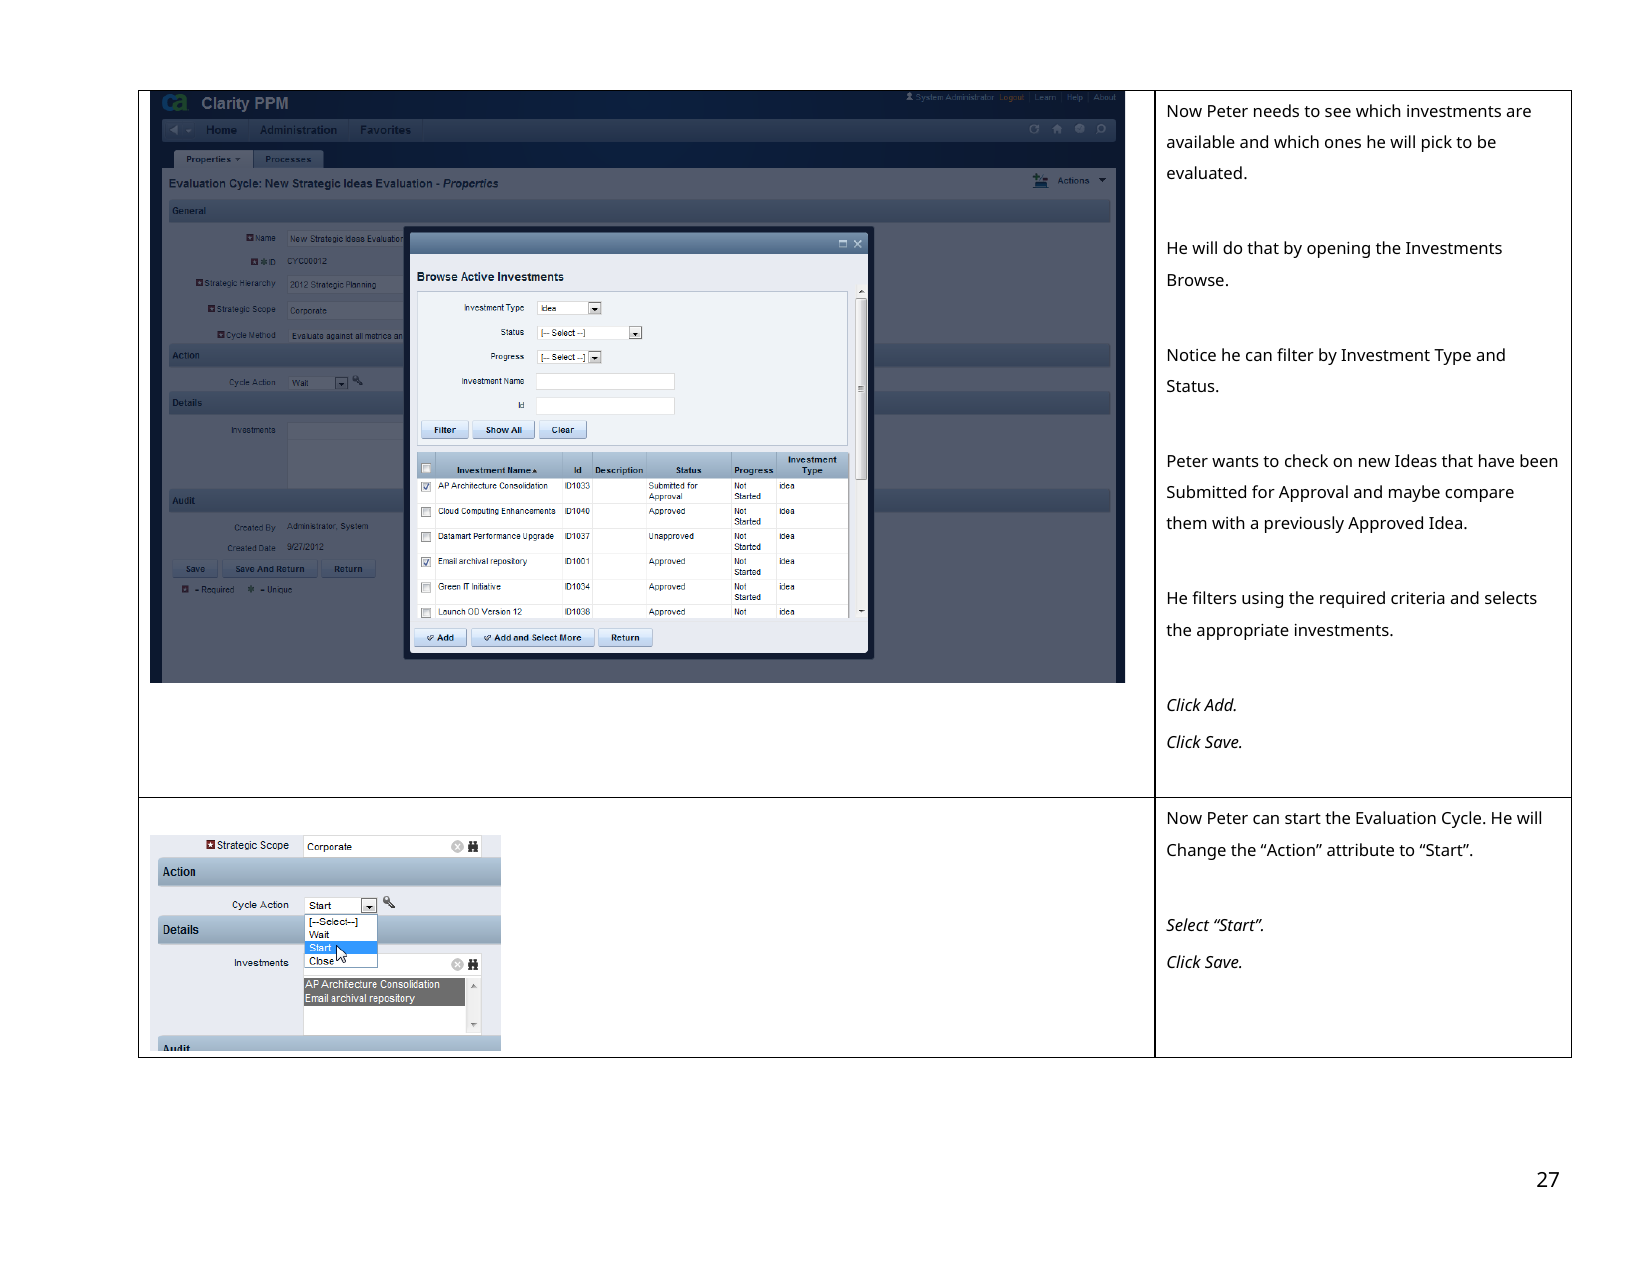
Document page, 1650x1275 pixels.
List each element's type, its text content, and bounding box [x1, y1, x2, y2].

table_cell Now Peter needs to see which investments are available and which ones he will pick to be evaluated. He will do that by opening the Investments Browse. Notice he can filter by Investment Type and Status. Peter wants to check on new Ideas that have been Submitted for Approval and maybe compare them with a previously Approved Idea. He filters using the required criteria and selects the appropriate investments. Click Add. Click Save. [1156, 91, 1571, 797]
table_cell Now Peter can start the Evaluation Cycle. He will Change the “Action” attribute to “Start”. Select “Start”. Click Save. [1156, 798, 1571, 1057]
picture [150, 835, 501, 1051]
table_cell [139, 798, 1154, 1057]
picture [150, 91, 1125, 683]
table_cell [139, 91, 1154, 797]
